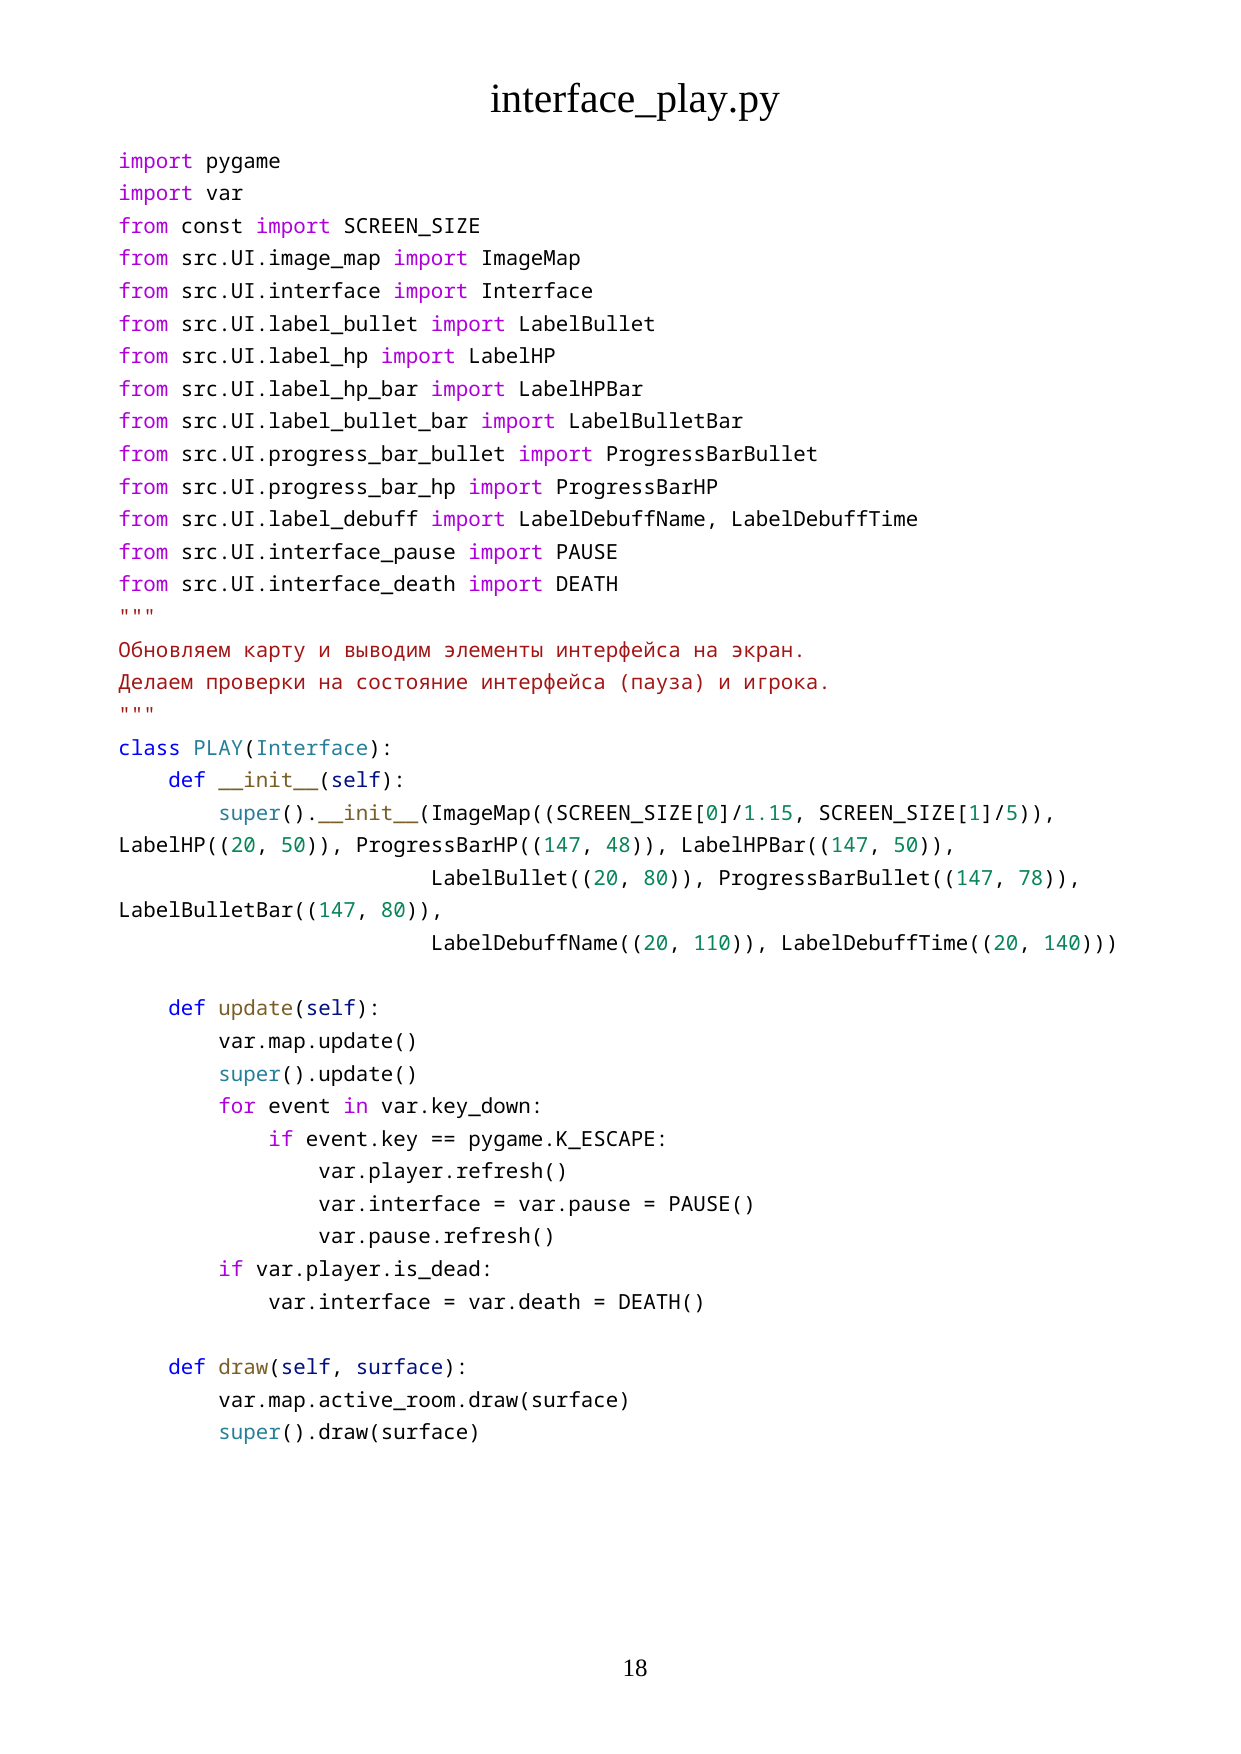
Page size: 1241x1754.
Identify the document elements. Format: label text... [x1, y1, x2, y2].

text if event.key == pygame.K_ESCAPE: [118, 1124, 1152, 1152]
text interface_play.py [118, 74, 1152, 122]
text super().update() [118, 1059, 1152, 1087]
text var.pause.refresh() [118, 1222, 1152, 1250]
text from src.UI.interface_pause import PAUSE [118, 537, 1152, 565]
text from src.UI.label_bullet import LabelBullet [118, 309, 1152, 337]
text LabelBullet((20, 80)), ProgressBarBullet((147, 78)), LabelBulletBar((147, 80)), [118, 863, 1152, 924]
text def __init__(self): [118, 765, 1152, 794]
text from src.UI.progress_bar_hp import ProgressBarHP [118, 472, 1152, 500]
text from src.UI.interface import Interface [118, 276, 1152, 304]
text var.map.update() [118, 1026, 1152, 1054]
text from src.UI.label_bullet_bar import LabelBulletBar [118, 407, 1152, 435]
text LabelDebuffName((20, 110)), LabelDebuffTime((20, 140))) [118, 928, 1152, 957]
text var.interface = var.death = DEATH() [118, 1287, 1152, 1315]
text Делаем проверки на состояние интерфейса (пауза) и игрока. [118, 667, 1152, 696]
text def update(self): [118, 993, 1152, 1022]
text import pygame [118, 146, 1152, 174]
text var.interface = var.pause = PAUSE() [118, 1189, 1152, 1217]
text super().draw(surface) [118, 1417, 1152, 1446]
text import var [118, 178, 1152, 207]
text from src.UI.label_debuff import LabelDebuffName, LabelDebuffTime [118, 504, 1152, 533]
text from src.UI.interface_death import DEATH [118, 569, 1152, 598]
text var.map.active_room.draw(surface) [118, 1385, 1152, 1413]
text class PLAY(Interface): [118, 733, 1152, 761]
text """ [118, 602, 1152, 631]
text super().__init__(ImageMap((SCREEN_SIZE[0]/1.15, SCREEN_SIZE[1]/5)), LabelHP((20, 50)), ProgressBarHP((147, 48)), LabelHPBar((147, 50)), [118, 798, 1152, 859]
text for event in var.key_down: [118, 1091, 1152, 1120]
text from src.UI.image_map import ImageMap [118, 243, 1152, 272]
text from src.UI.label_hp_bar import LabelHPBar [118, 374, 1152, 402]
text Обновляем карту и выводим элементы интерфейса на экран. [118, 635, 1152, 663]
text from const import SCREEN_SIZE [118, 211, 1152, 239]
text if var.player.is_dead: [118, 1254, 1152, 1283]
text from src.UI.progress_bar_bullet import ProgressBarBullet [118, 439, 1152, 468]
text var.player.refresh() [118, 1156, 1152, 1185]
text def draw(self, surface): [118, 1352, 1152, 1381]
text """ [118, 700, 1152, 728]
text from src.UI.label_hp import LabelHP [118, 341, 1152, 370]
